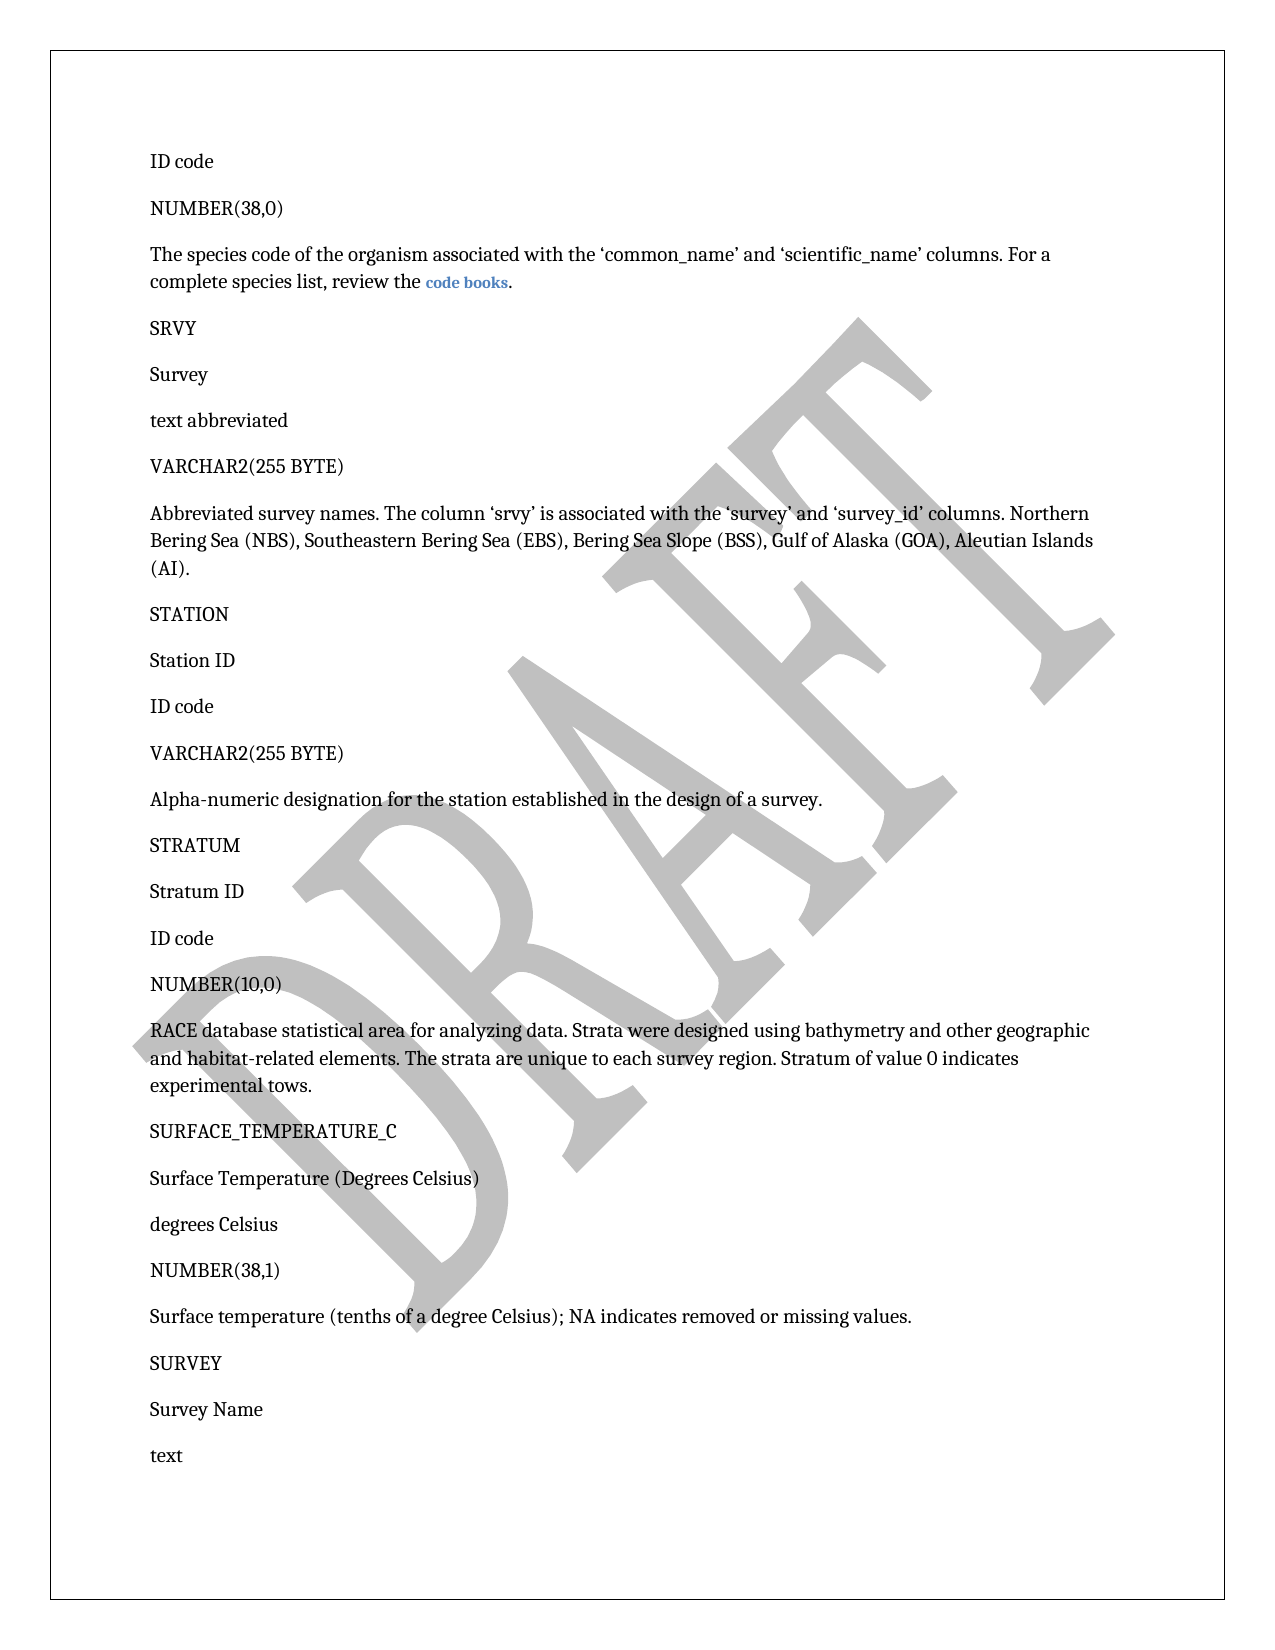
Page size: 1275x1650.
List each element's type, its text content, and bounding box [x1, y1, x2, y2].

text SURVEY [150, 1351, 1125, 1375]
text STRATUM [150, 834, 1125, 858]
text NUMBER(38,1) [150, 1259, 1125, 1283]
text RACE database statistical area for analyzing data. Strata were designed using bathymetry and other geographic and habitat-related elements. The strata are unique to each survey region. Stratum of value 0 indicates experimental tows. [150, 1019, 1125, 1098]
text VARCHAR2(255 BYTE) [150, 455, 1125, 479]
text SRVY [150, 316, 1125, 340]
text ID code [150, 926, 1125, 950]
text STATION [150, 602, 1125, 626]
text Surface temperature (tenths of a degree Celsius); NA indicates removed or missing values. [150, 1305, 1125, 1329]
text VARCHAR2(255 BYTE) [150, 741, 1125, 765]
text Surface Temperature (Degrees Celsius) [150, 1166, 1125, 1190]
text text abbreviated [150, 409, 1125, 433]
text Station ID [150, 649, 1125, 673]
text SURFACE_TEMPERATURE_C [150, 1120, 1125, 1144]
text The species code of the organism associated with the ‘common_name’ and ‘scientific_name’ columns. For a complete species list, review the code books. [150, 242, 1125, 294]
text degrees Celsius [150, 1212, 1125, 1236]
text NUMBER(38,0) [150, 196, 1125, 220]
text Abbreviated survey names. The column ‘srvy’ is associated with the ‘survey’ and ‘survey_id’ columns. Northern Bering Sea (NBS), Southeastern Bering Sea (EBS), Bering Sea Slope (BSS), Gulf of Alaska (GOA), Aleutian Islands (AI). [150, 501, 1125, 580]
text Alpha-numeric designation for the station established in the design of a survey. [150, 787, 1125, 811]
text Survey Name [150, 1397, 1125, 1421]
text ID code [150, 150, 1125, 174]
text Stratum ID [150, 880, 1125, 904]
text text [150, 1444, 1125, 1468]
text Survey [150, 362, 1125, 386]
text NUMBER(10,0) [150, 972, 1125, 996]
text ID code [150, 695, 1125, 719]
